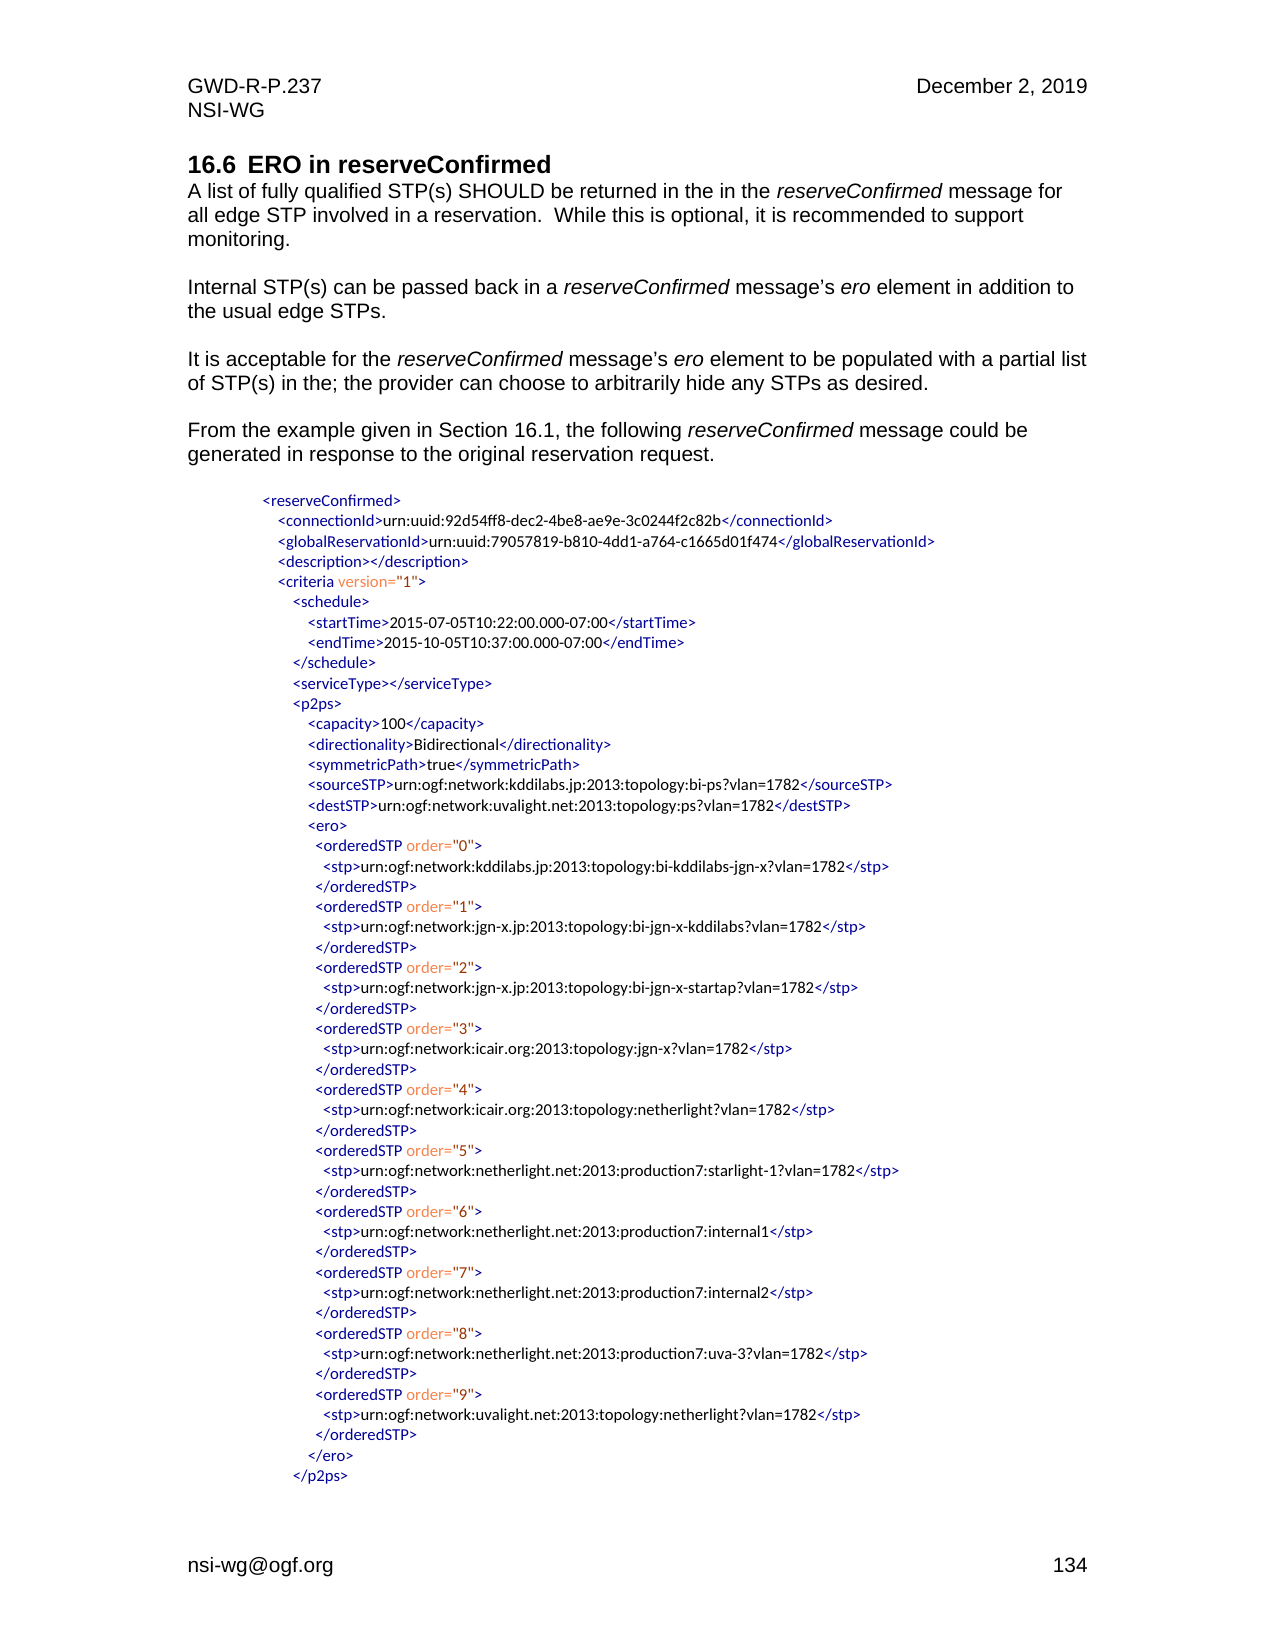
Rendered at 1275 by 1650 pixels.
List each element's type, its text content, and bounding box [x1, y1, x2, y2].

text A list of fully qualified STP(s) SHOULD be returned in the in the reserveConfirmed message for all edge STP involved in a reservation. While this is optional, it is recommended to support monitoring. [187, 179, 1087, 251]
subtitle ERO in reserveConfirmed [187, 150, 1087, 179]
text From the example given in Section ‎16.1, the following reserveConfirmed message could be generated in response to the original reservation request. [187, 418, 1087, 466]
text Internal STP(s) can be passed back in a reserveConfirmed message’s ero element in addition to the usual edge STPs. [187, 274, 1087, 322]
text It is acceptable for the reserveConfirmed message’s ero element to be populated with a partial list of STP(s) in the; the provider can choose to arbitrarily hide any STPs as desired. [187, 346, 1087, 394]
